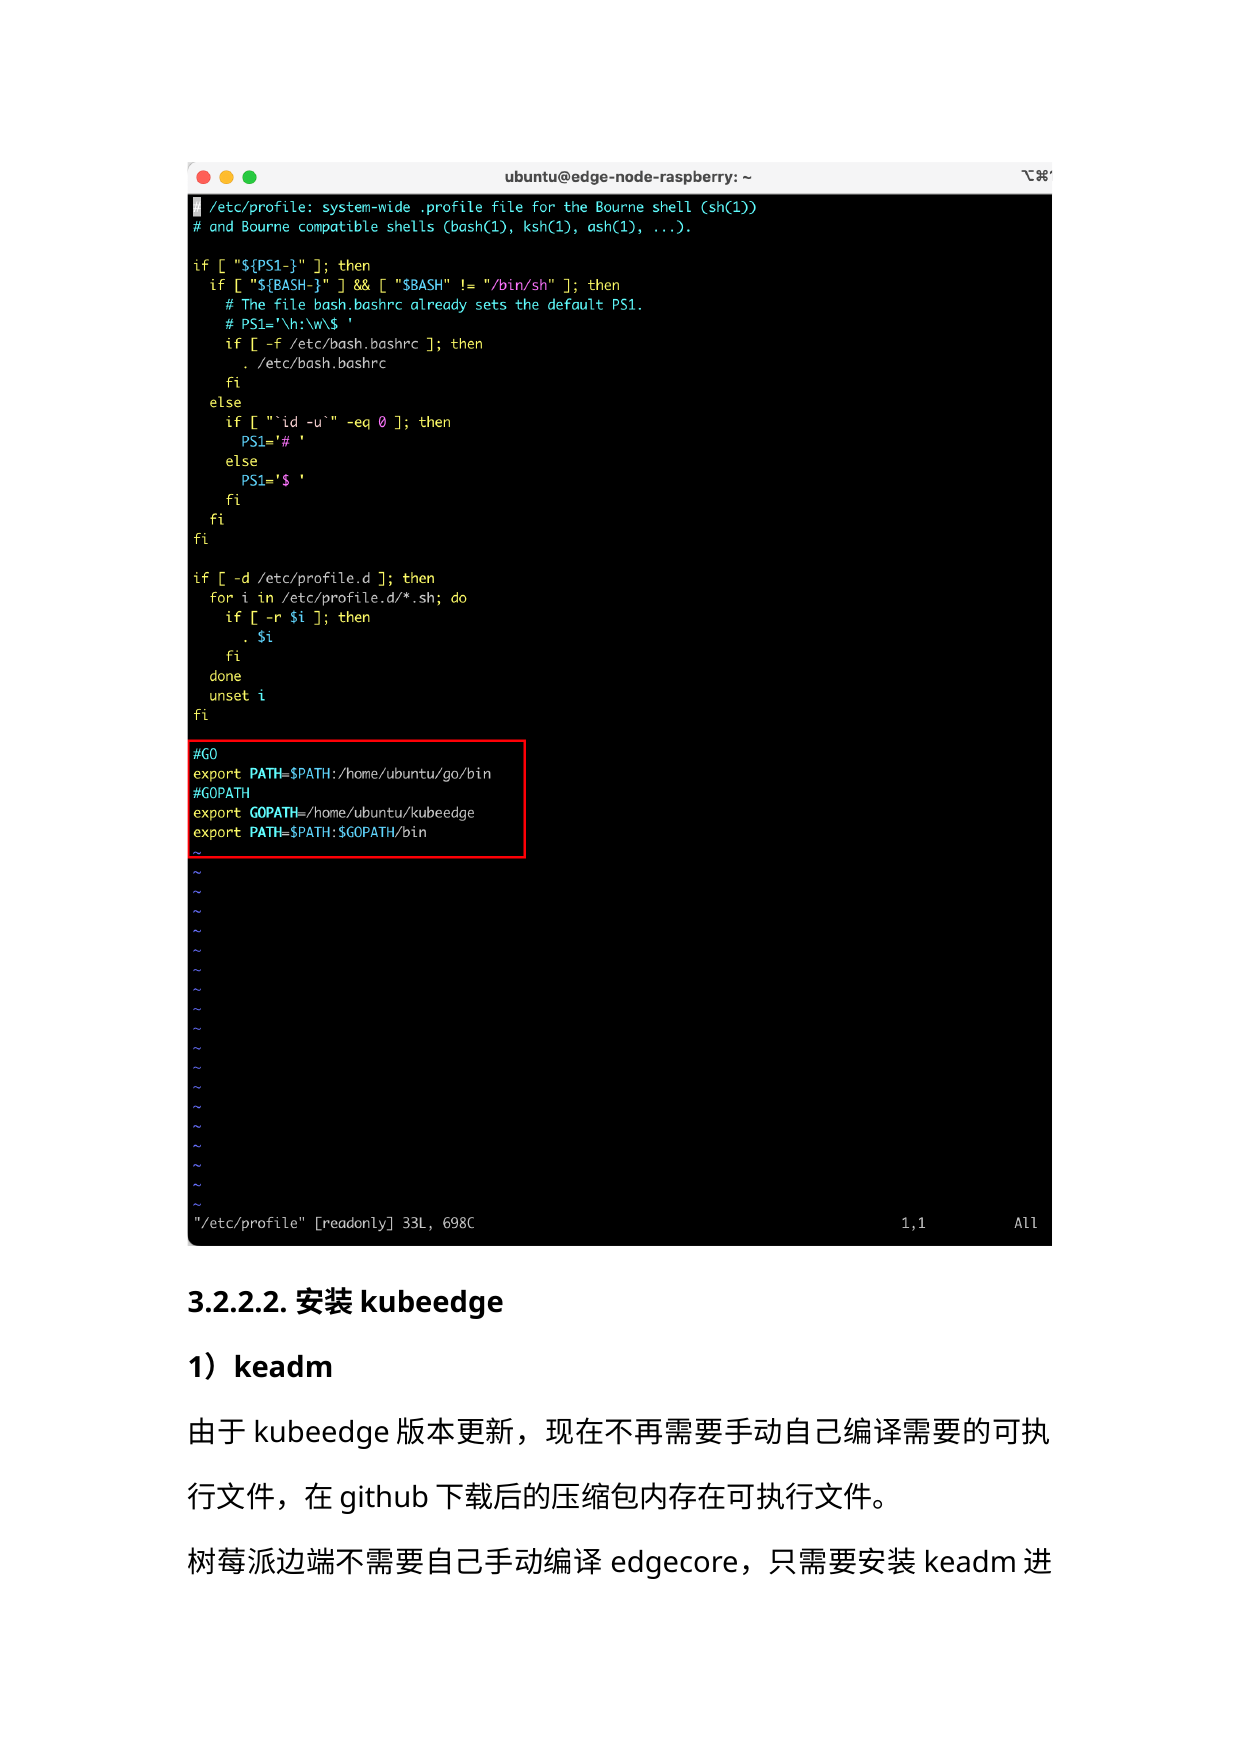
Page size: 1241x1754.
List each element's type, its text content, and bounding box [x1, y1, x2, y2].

text 3.2.2.2. 安装kubeedge [187, 1267, 1053, 1332]
picture [187, 162, 1053, 1246]
text 由于kubeedge版本更新，现在不再需要手动自己编译需要的可执行文件，在github下载后的压缩包内存在可执行文件。 [187, 1397, 1053, 1527]
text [187, 1527, 1053, 1592]
text 1）keadm [187, 1332, 1053, 1397]
